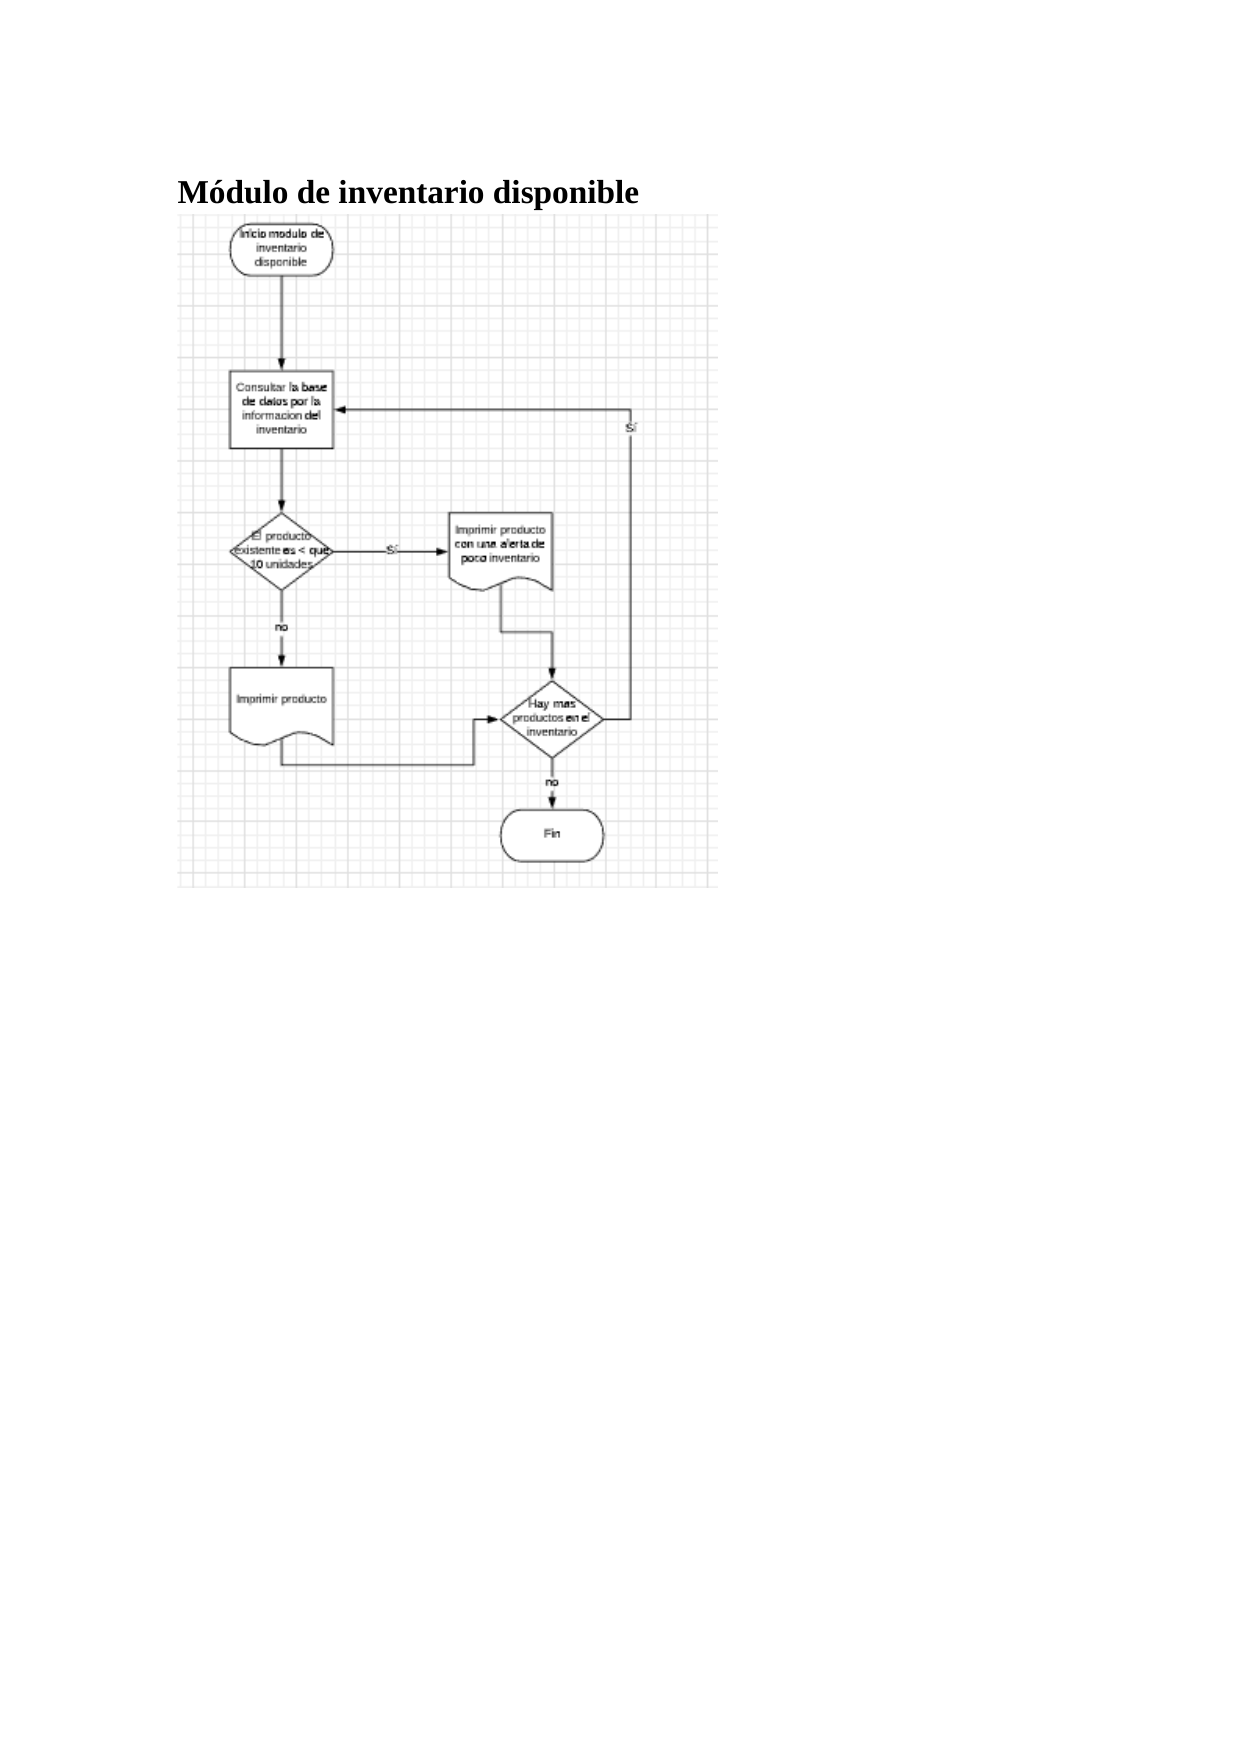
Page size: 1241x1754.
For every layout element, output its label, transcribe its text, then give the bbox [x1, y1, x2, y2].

subtitle Módulo de inventario disponible [177, 173, 1063, 211]
